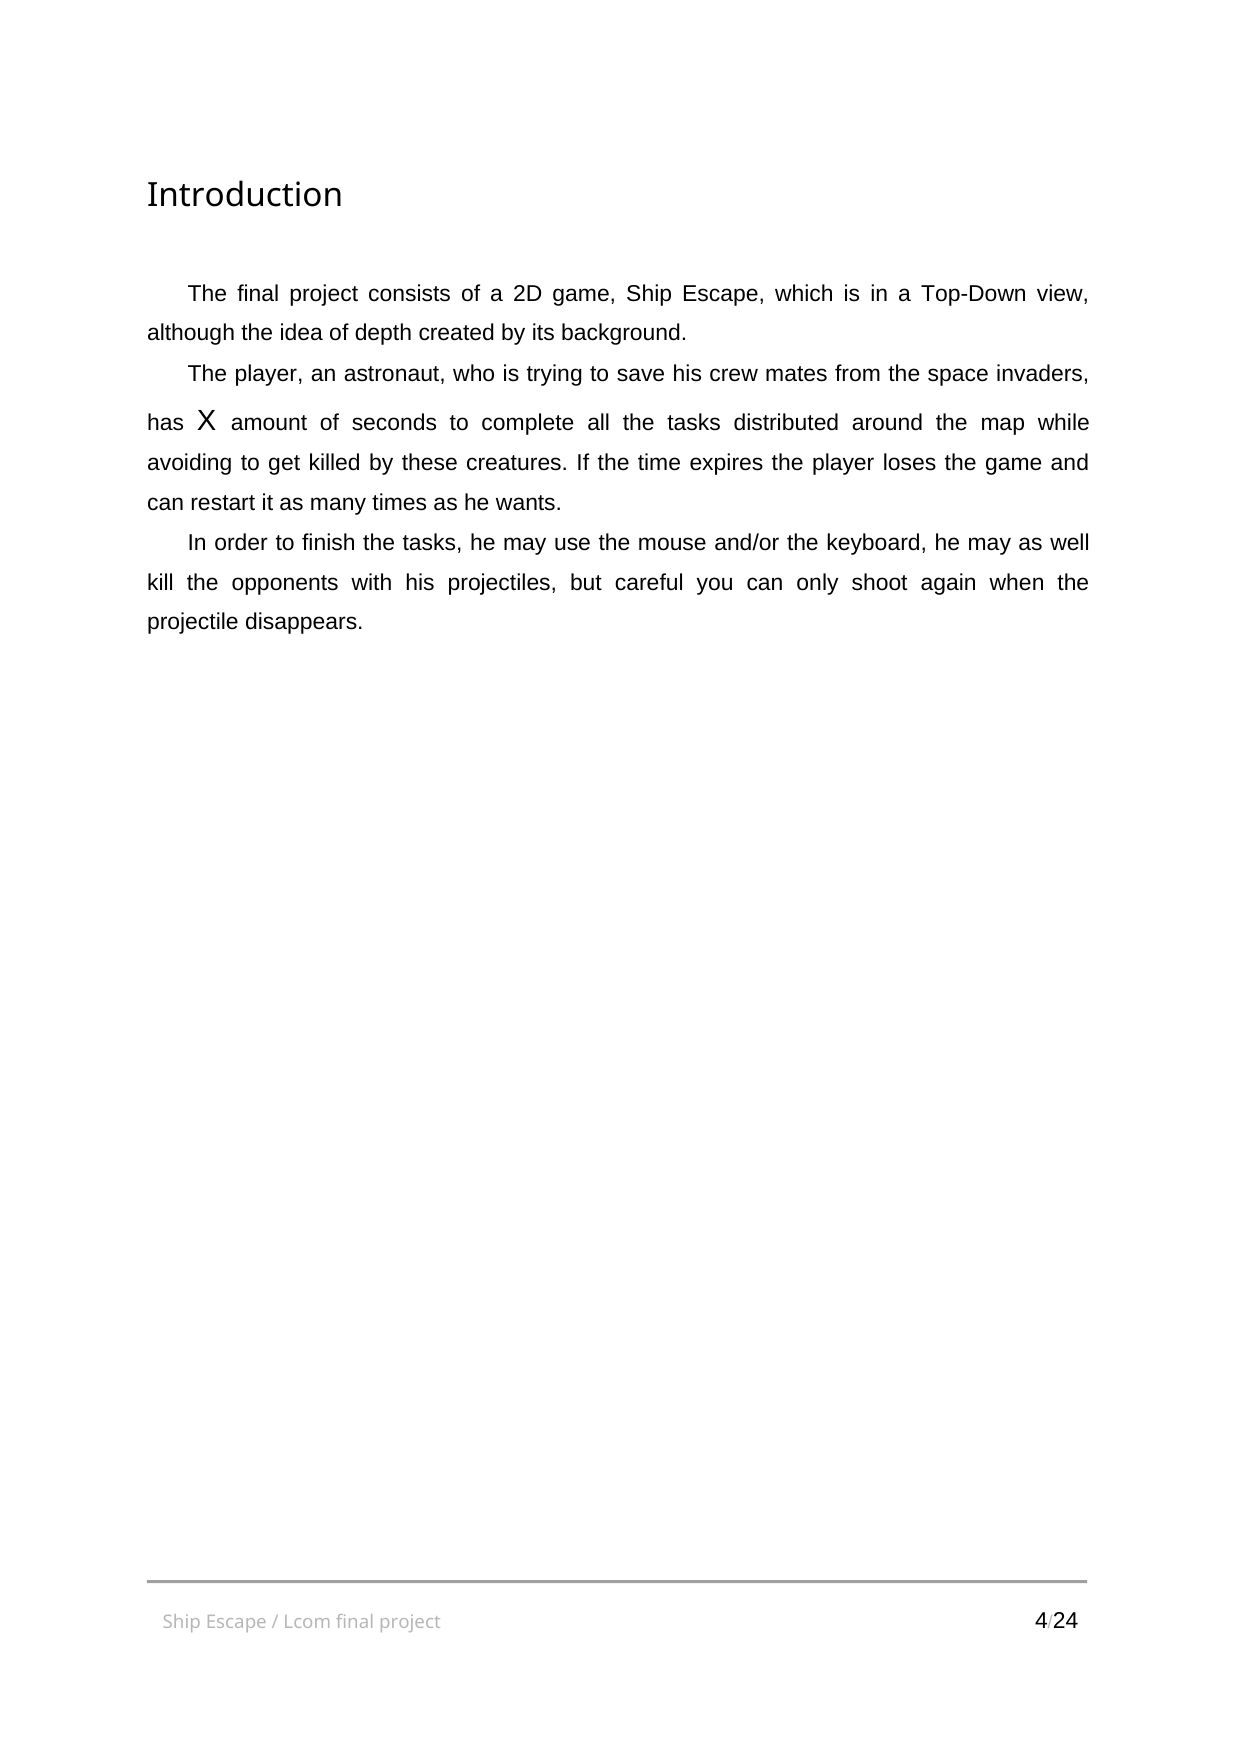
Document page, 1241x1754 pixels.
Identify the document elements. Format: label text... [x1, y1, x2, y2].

text The final project consists of a 2D game, Ship Escape, which is in a Top-Down view, although the idea of depth created by its background. [147, 279, 1090, 345]
text In order to finish the tasks, he may use the mouse and/or the keyboard, he may as well kill the opponents with his projectiles, but careful you can only shoot again when the projectile disappears. [147, 529, 1090, 634]
text The player, an astronaut, who is trying to save his crew mates from the space invaders, has X amount of seconds to complete all the tasks distributed around the map while avoiding to get killed by these creatures. If the time expires the player loses the game and can restart it as many times as he wants. [147, 359, 1090, 515]
subtitle Introduction [147, 171, 1090, 216]
